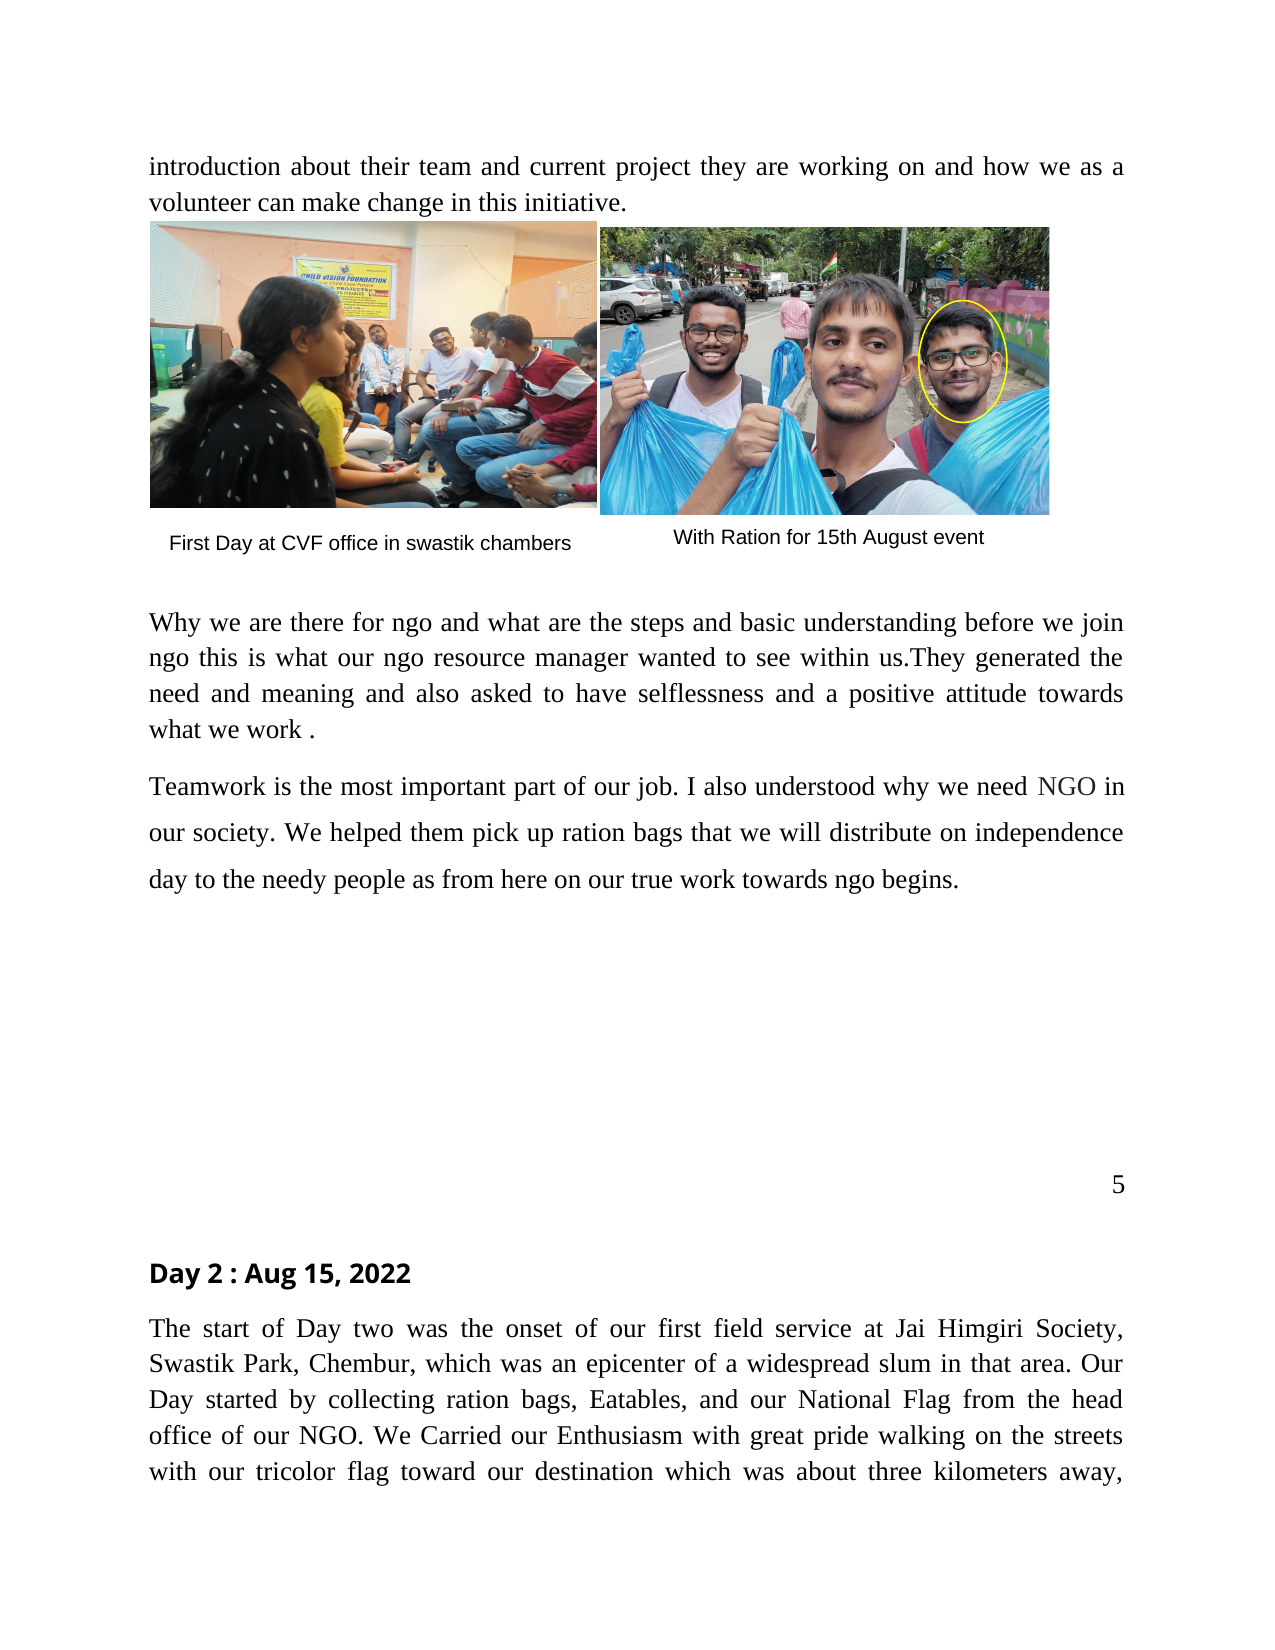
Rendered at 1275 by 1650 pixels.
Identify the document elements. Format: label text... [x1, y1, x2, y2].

text 5 [598, 1100, 1125, 1199]
subtitle Day 2 : Aug 15, 2022 [148, 1254, 939, 1291]
text Why we are there for ngo and what are the steps and basic understanding before we join ngo this is what our ngo resource manager wanted to see within us.They generated the need and meaning and also asked to have selflessness and a positive attitude towards what we work . [148, 606, 1125, 744]
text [148, 150, 1125, 217]
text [148, 1312, 1125, 1486]
text Teamwork is the most important part of our job. I also understood why we need NGO in our society. We helped them pick up ration bags that we will distribute on independence day to the needy people as from here on our true work towards ngo begins. [148, 769, 1125, 894]
picture [600, 227, 1050, 515]
picture [150, 221, 597, 508]
